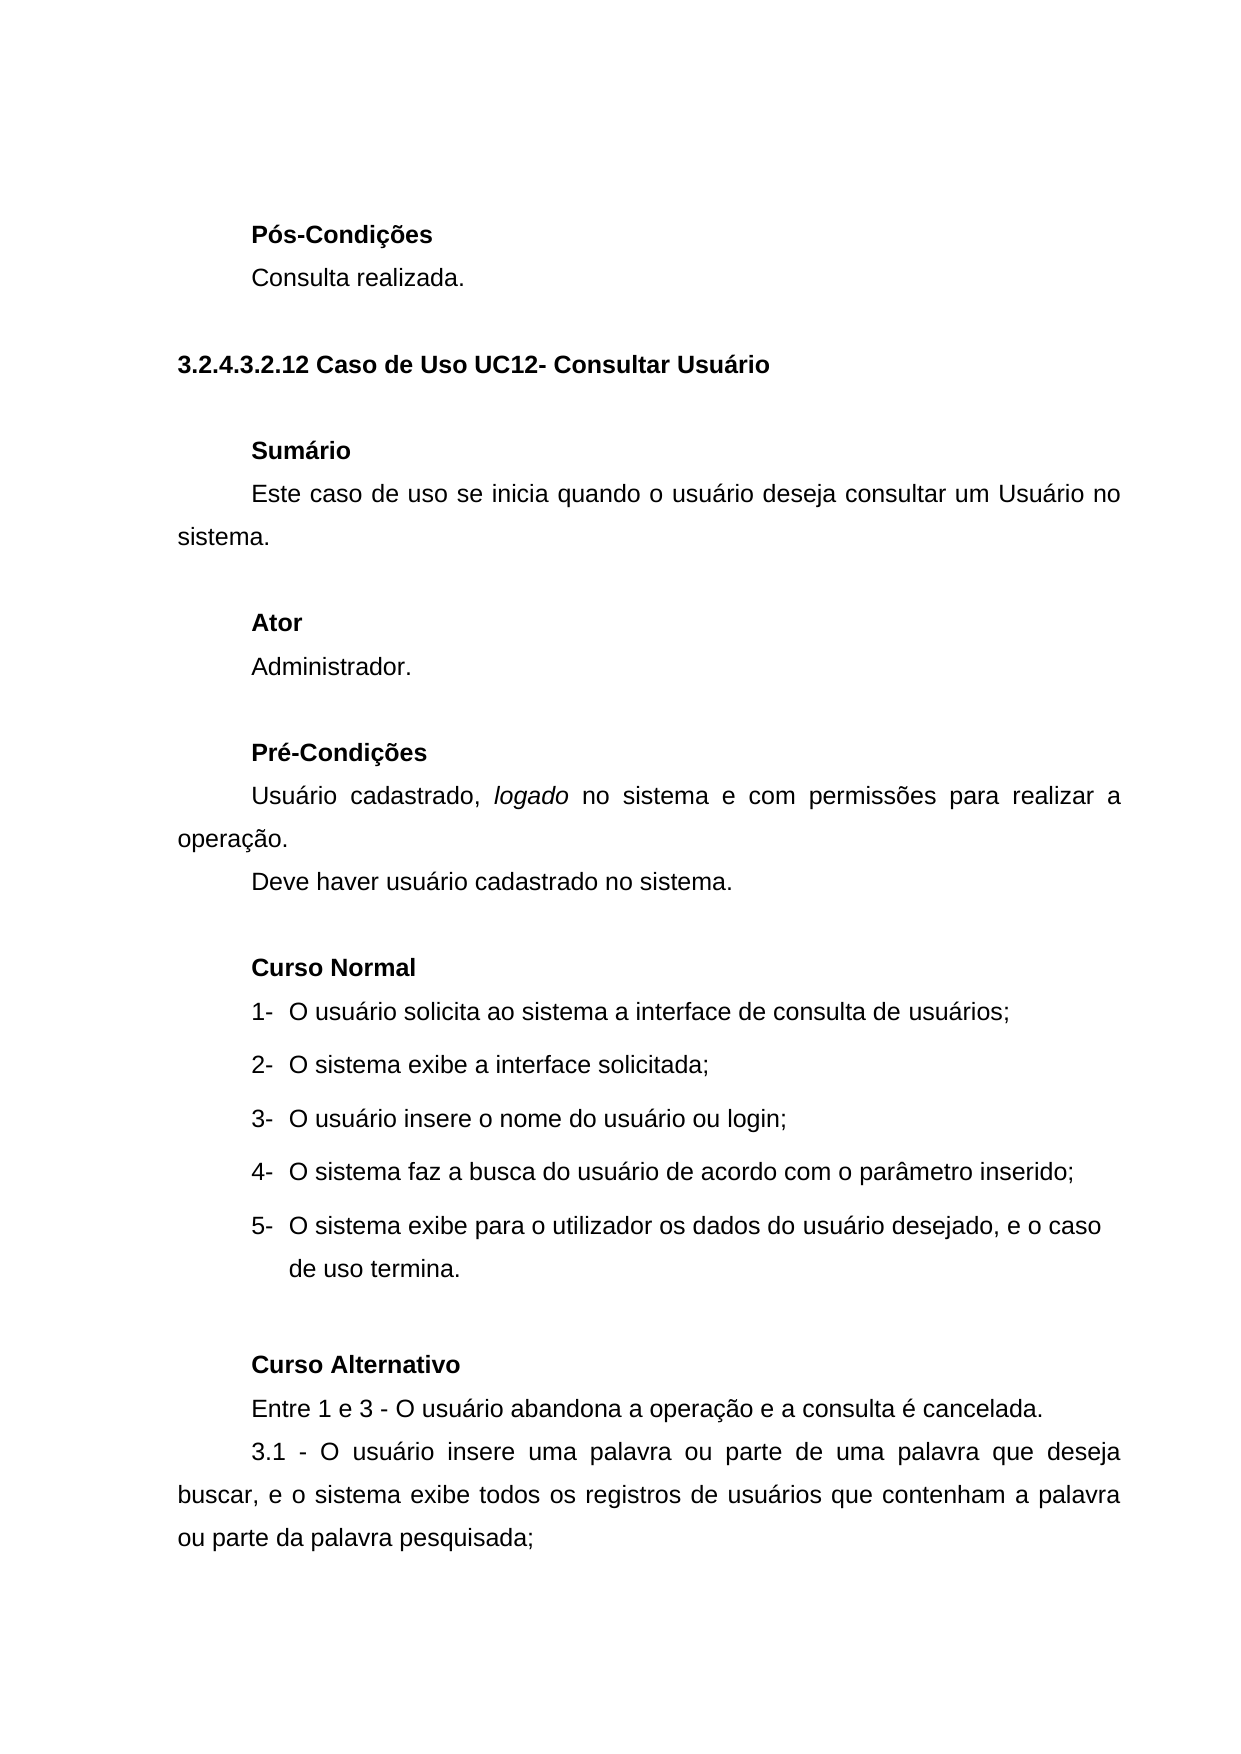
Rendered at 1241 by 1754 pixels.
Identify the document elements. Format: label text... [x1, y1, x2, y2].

text Entre 1 e 3 - O usuário abandona a operação e a consulta é cancelada. [177, 1394, 1122, 1422]
text Curso Normal [177, 953, 1122, 982]
text Deve haver usuário cadastrado no sistema. [177, 867, 1122, 896]
text Pós-Condições [177, 220, 1122, 249]
list O sistema exibe para o utilizador os dados do usuário desejado, e o caso de uso termina. [251, 1211, 1122, 1283]
list O usuário insere o nome do usuário ou login; [251, 1104, 1122, 1132]
text Administrador. [177, 652, 1122, 680]
list O sistema faz a busca do usuário de acordo com o parâmetro inserido; [251, 1157, 1122, 1186]
text 3.1 - O usuário insere uma palavra ou parte de uma palavra que deseja buscar, e o sistema exibe todos os registros de usuários que contenham a palavra ou parte da palavra pesquisada; [177, 1437, 1122, 1552]
text Curso Alternativo [177, 1351, 1122, 1379]
text Pré-Condições [177, 738, 1122, 767]
text Este caso de uso se inicia quando o usuário deseja consultar um Usuário no sistema. [177, 479, 1122, 551]
text Ator [177, 608, 1122, 637]
list O usuário solicita ao sistema a interface de consulta de usuários; [251, 997, 1122, 1025]
text Sumário [177, 436, 1122, 465]
text Consulta realizada. [177, 263, 1122, 292]
text 3.2.4.3.2.12 Caso de Uso UC12- Consultar Usuário [177, 350, 1122, 378]
list O sistema exibe a interface solicitada; [251, 1050, 1122, 1079]
text Usuário cadastrado, logado no sistema e com permissões para realizar a operação. [177, 781, 1122, 853]
